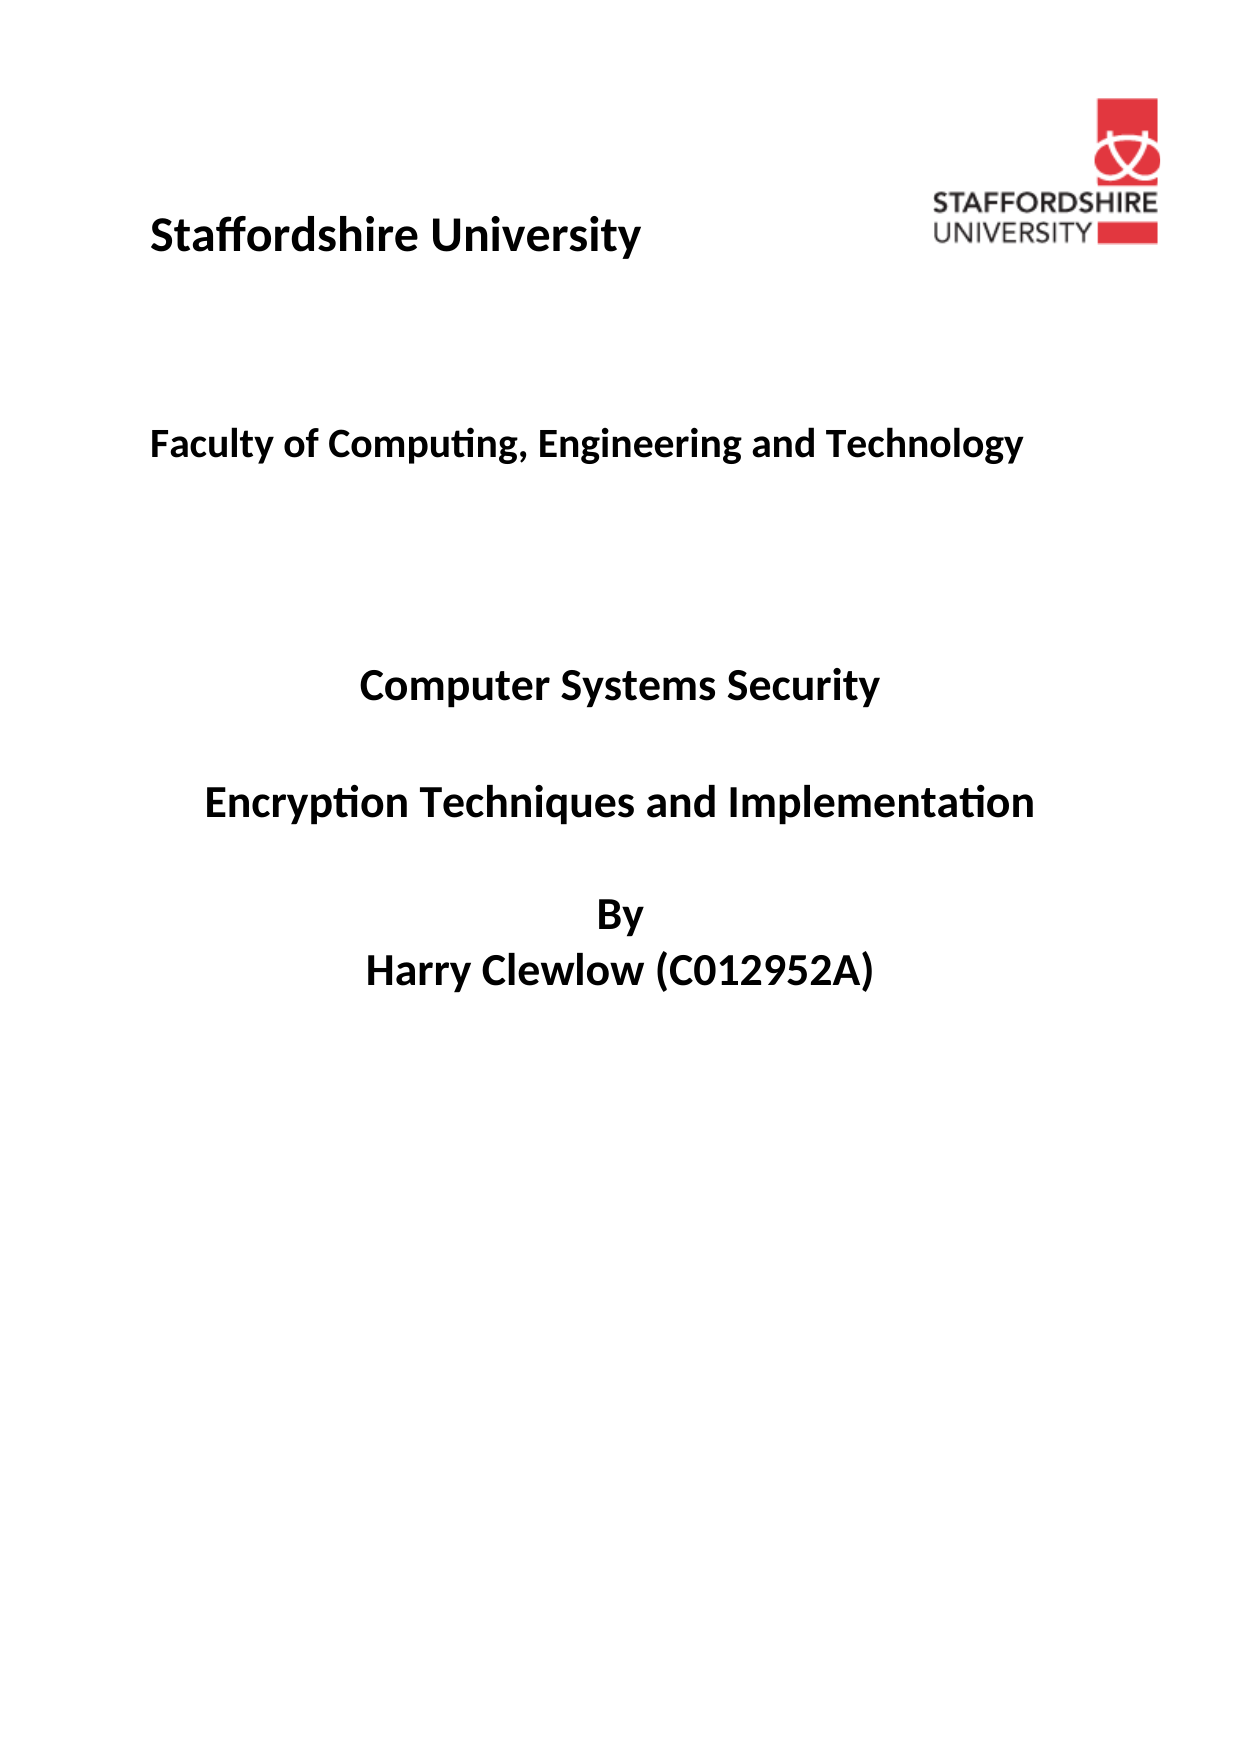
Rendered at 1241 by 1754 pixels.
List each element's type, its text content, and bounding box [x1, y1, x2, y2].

text Harry Clewlow (C012952A) [150, 941, 1090, 997]
text Computer Systems Security [150, 656, 1090, 712]
text Faculty of Computing, Engineering and Technology [150, 417, 1090, 468]
picture [933, 98, 1161, 245]
text Encryption Techniques and Implementation [150, 773, 1090, 829]
text Staffordshire University [150, 203, 1090, 264]
text By [150, 885, 1090, 941]
